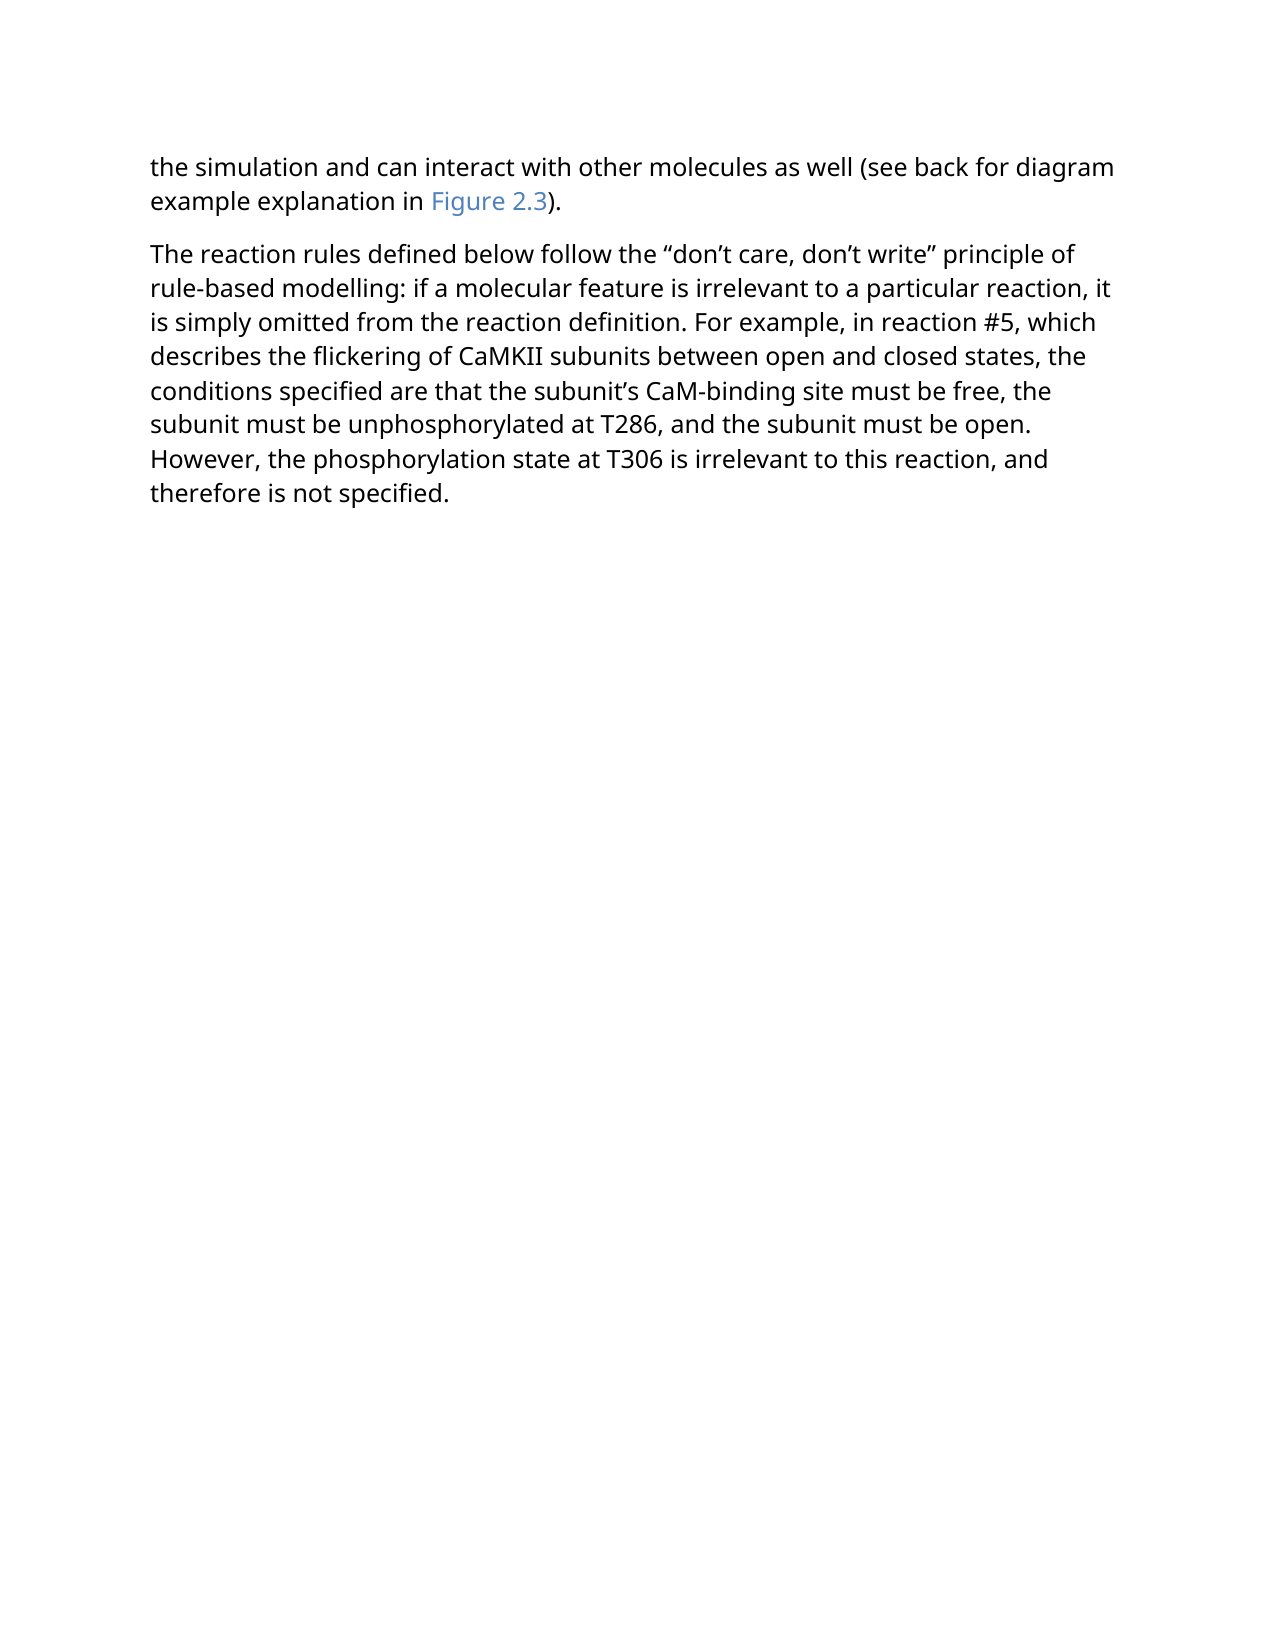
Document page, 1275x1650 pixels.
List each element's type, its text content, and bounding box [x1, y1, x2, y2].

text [150, 150, 1125, 218]
text The reaction rules defined below follow the “don’t care, don’t write” principle of rule-based modelling: if a molecular feature is irrelevant to a particular reaction, it is simply omitted from the reaction definition. For example, in reaction #5, which describes the flickering of CaMKII subunits between open and closed states, the conditions specified are that the subunit’s CaM-binding site must be free, the subunit must be unphosphorylated at T286, and the subunit must be open. However, the phosphorylation state at T306 is irrelevant to this reaction, and therefore is not specified. [150, 237, 1125, 509]
